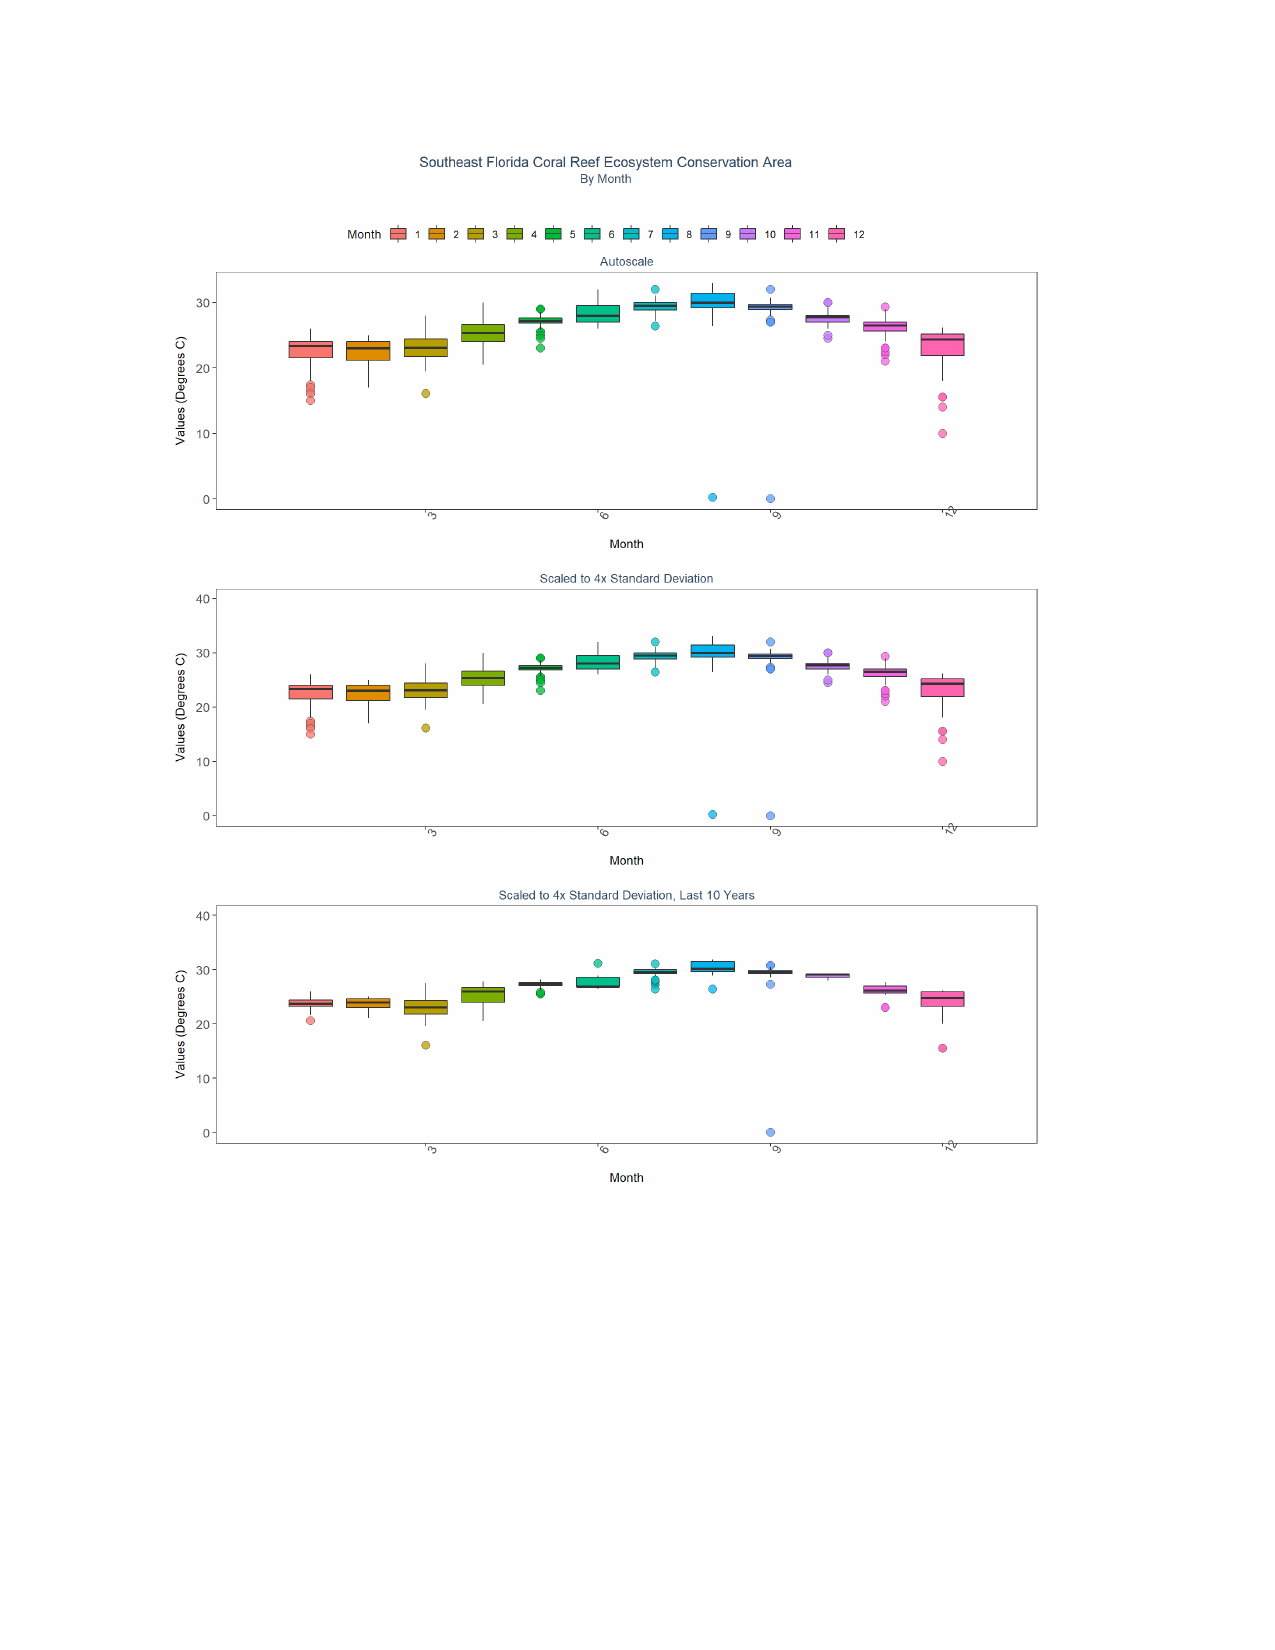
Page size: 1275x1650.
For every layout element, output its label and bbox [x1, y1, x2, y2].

picture [168, 150, 1044, 1200]
